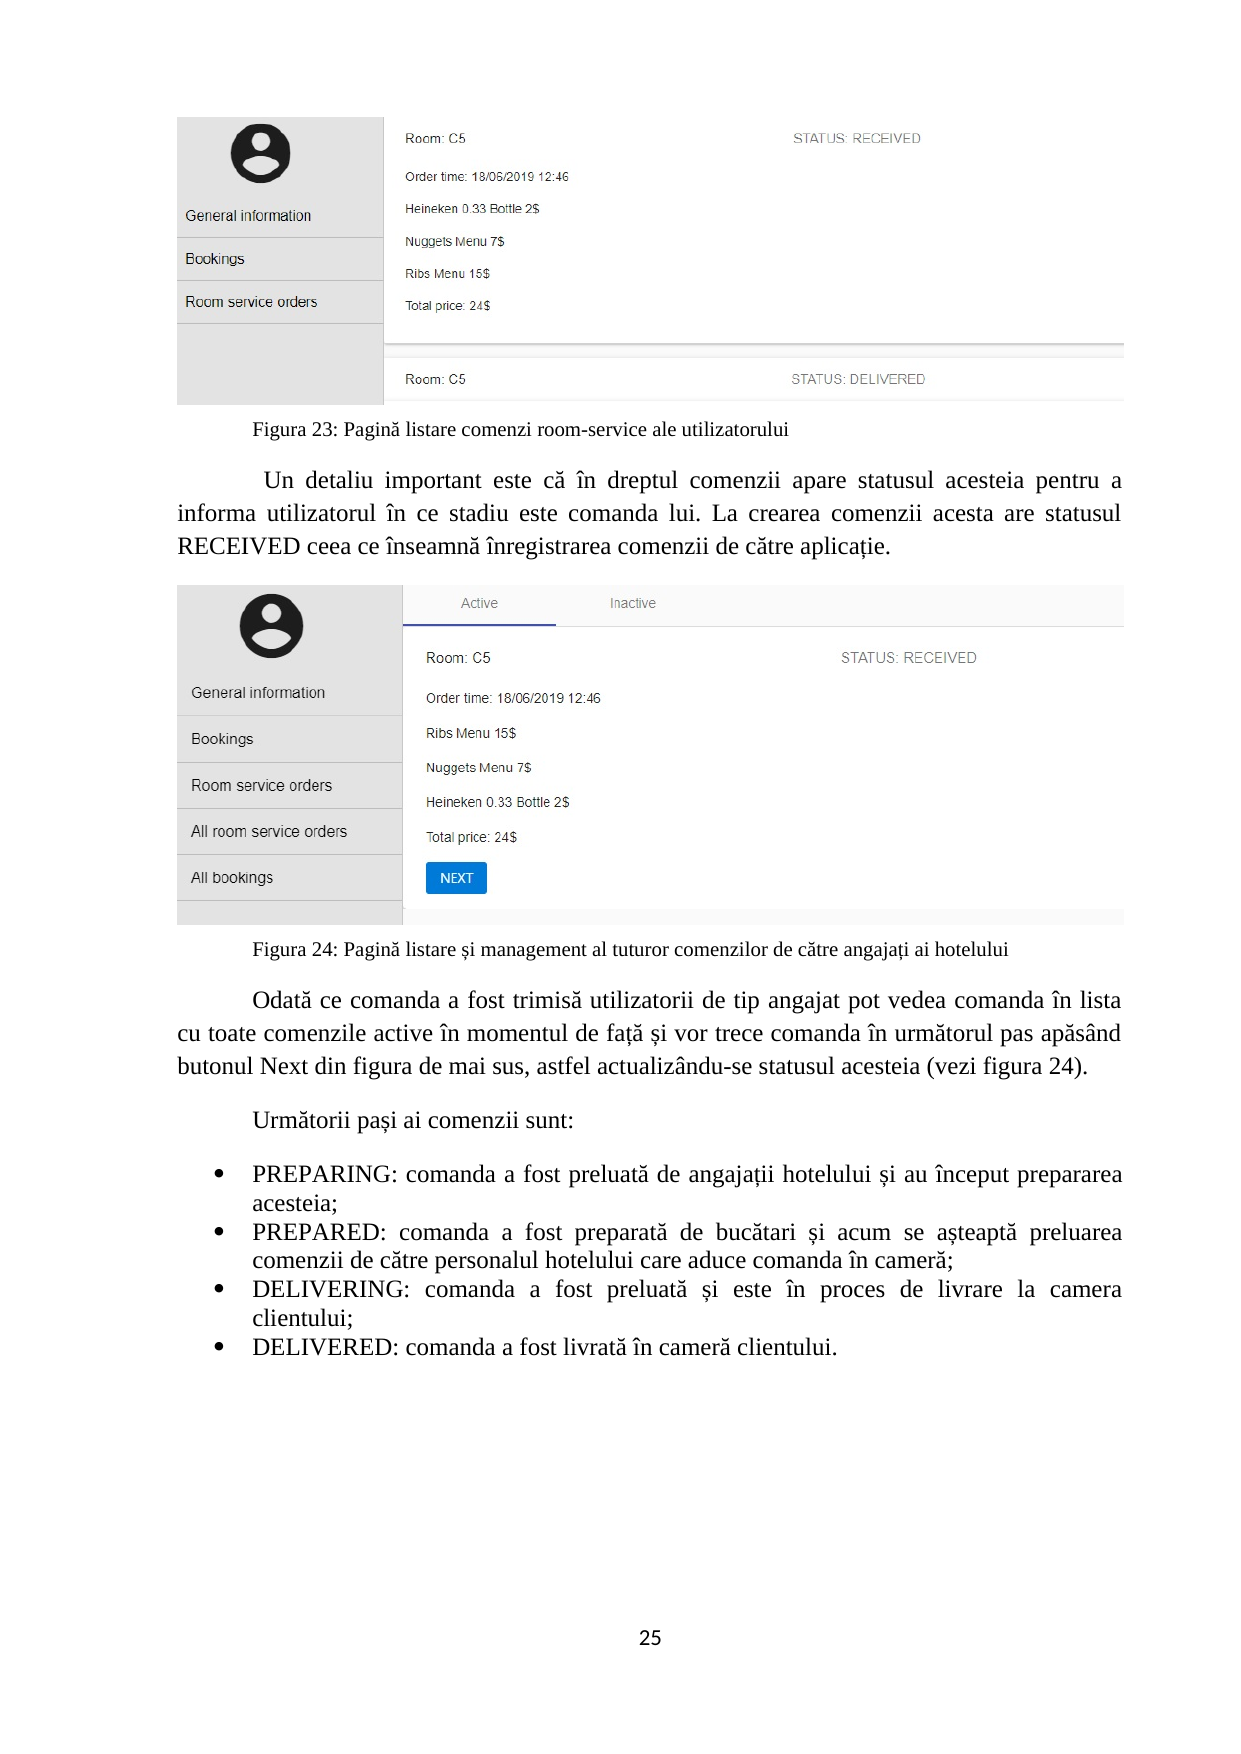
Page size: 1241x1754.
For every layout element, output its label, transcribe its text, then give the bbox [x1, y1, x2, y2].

text Figura 23: Pagină listare comenzi room-service ale utilizatorului [177, 417, 1123, 441]
list PREPARED: comanda a fost preparată de bucătari și acum se așteaptă preluarea comenzii de către personalul hotelului care aduce comanda în cameră; [214, 1217, 1123, 1274]
picture [177, 585, 1124, 925]
text Odată ce comanda a fost trimisă utilizatorii de tip angajat pot vedea comanda în lista cu toate comenzile active în momentul de față și vor trece comanda în următorul pas apăsând butonul Next din figura de mai sus, astfel actualizându-se statusul acesteia (vezi figura 24). [177, 985, 1123, 1080]
text Figura 24: Pagină listare și management al tuturor comenzilor de către angajați ai hotelului [177, 937, 1123, 961]
text Următorii pași ai comenzii sunt: [177, 1105, 1123, 1134]
list DELIVERED: comanda a fost livrată în cameră clientului. [214, 1332, 1123, 1360]
text Un detaliu important este că în dreptul comenzii apare statusul acesteia pentru a informa utilizatorul în ce stadiu este comanda lui. La crearea comenzii acesta are statusul RECEIVED ceea ce înseamnă înregistrarea comenzii de către aplicație. [177, 465, 1123, 560]
list DELIVERING: comanda a fost preluată și este în proces de livrare la camera clientului; [214, 1274, 1123, 1332]
list PREPARING: comanda a fost preluată de angajații hotelului și au început prepararea acesteia; [214, 1159, 1123, 1217]
picture [177, 117, 1124, 405]
